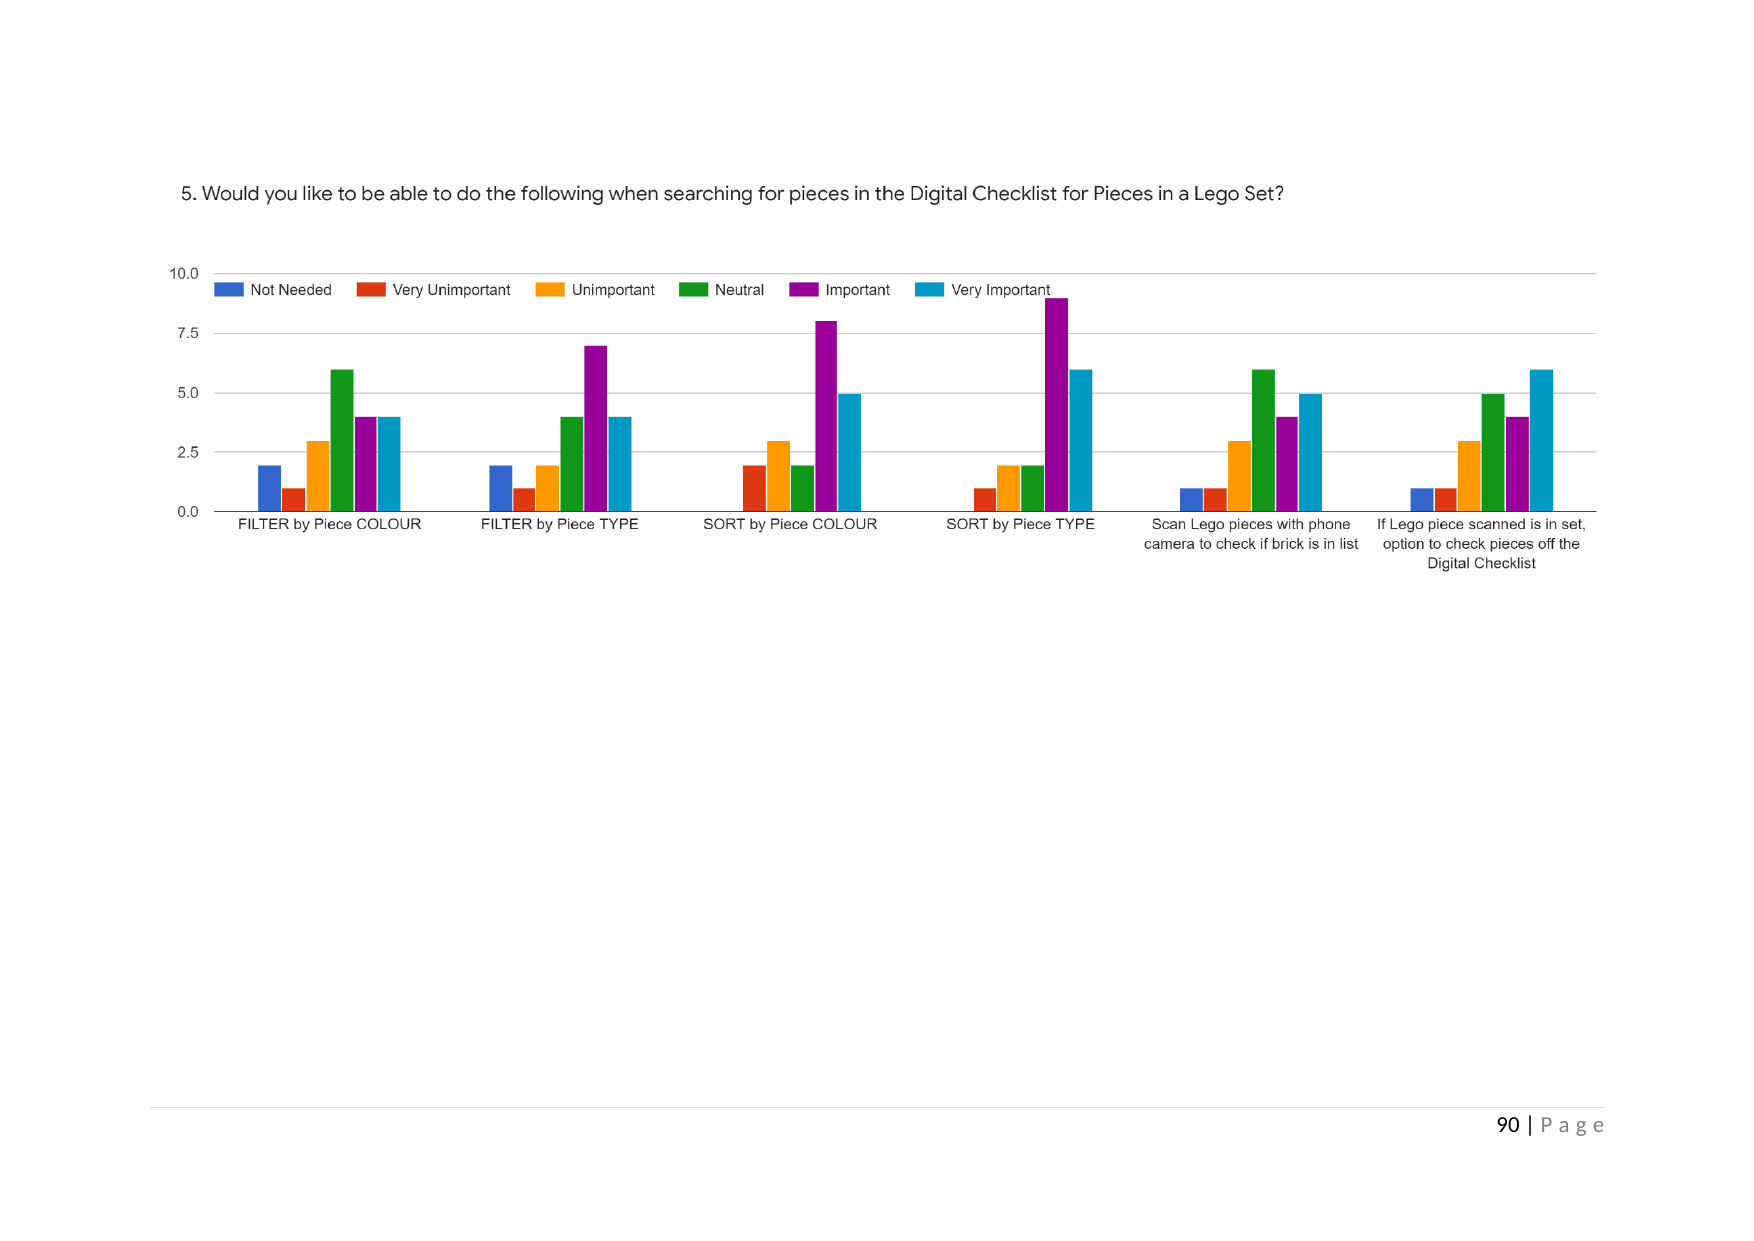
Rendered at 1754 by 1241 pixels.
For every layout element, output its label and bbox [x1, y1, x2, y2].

picture [150, 150, 1597, 605]
